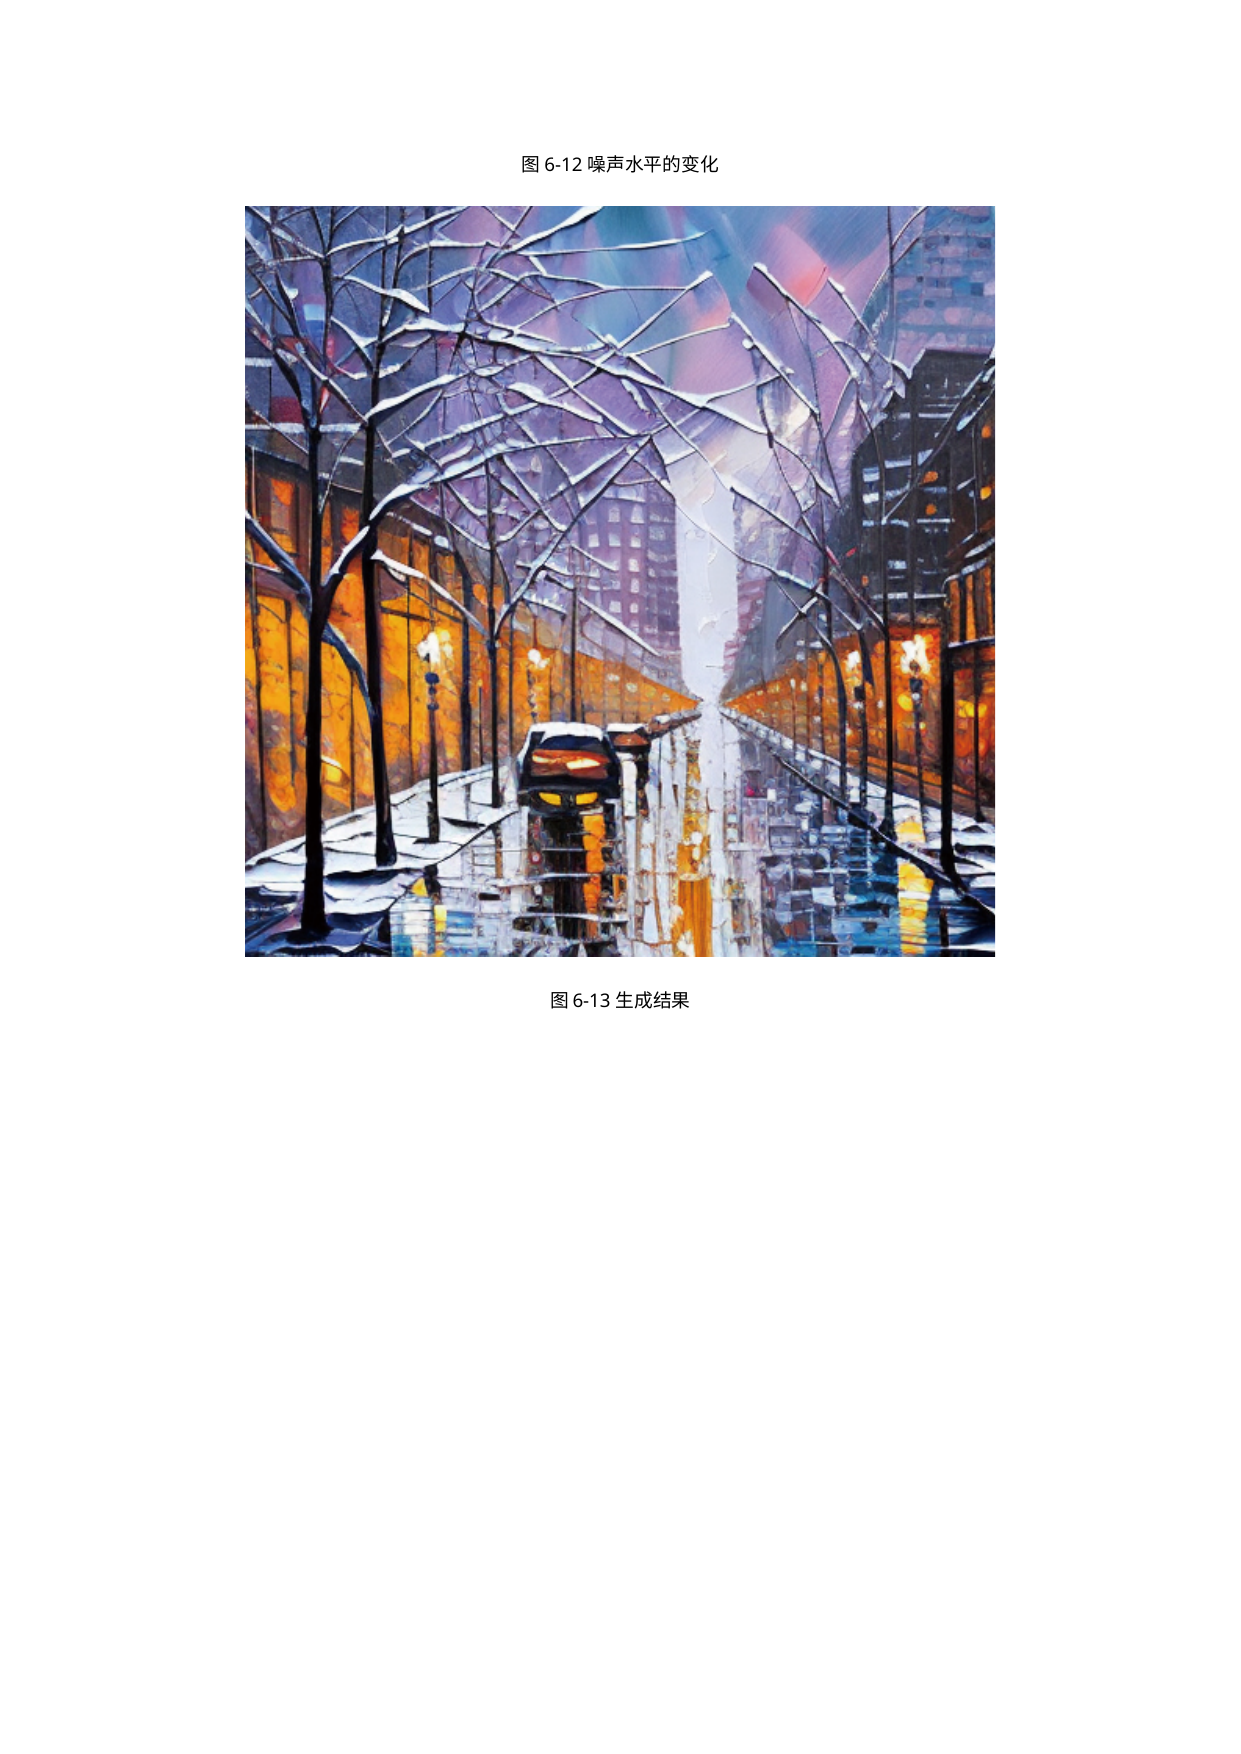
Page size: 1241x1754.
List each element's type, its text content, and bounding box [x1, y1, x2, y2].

text 图6-12 噪声水平的变化 [187, 150, 1053, 177]
picture [245, 206, 995, 957]
text 图6-13 生成结果 [187, 986, 1053, 1013]
